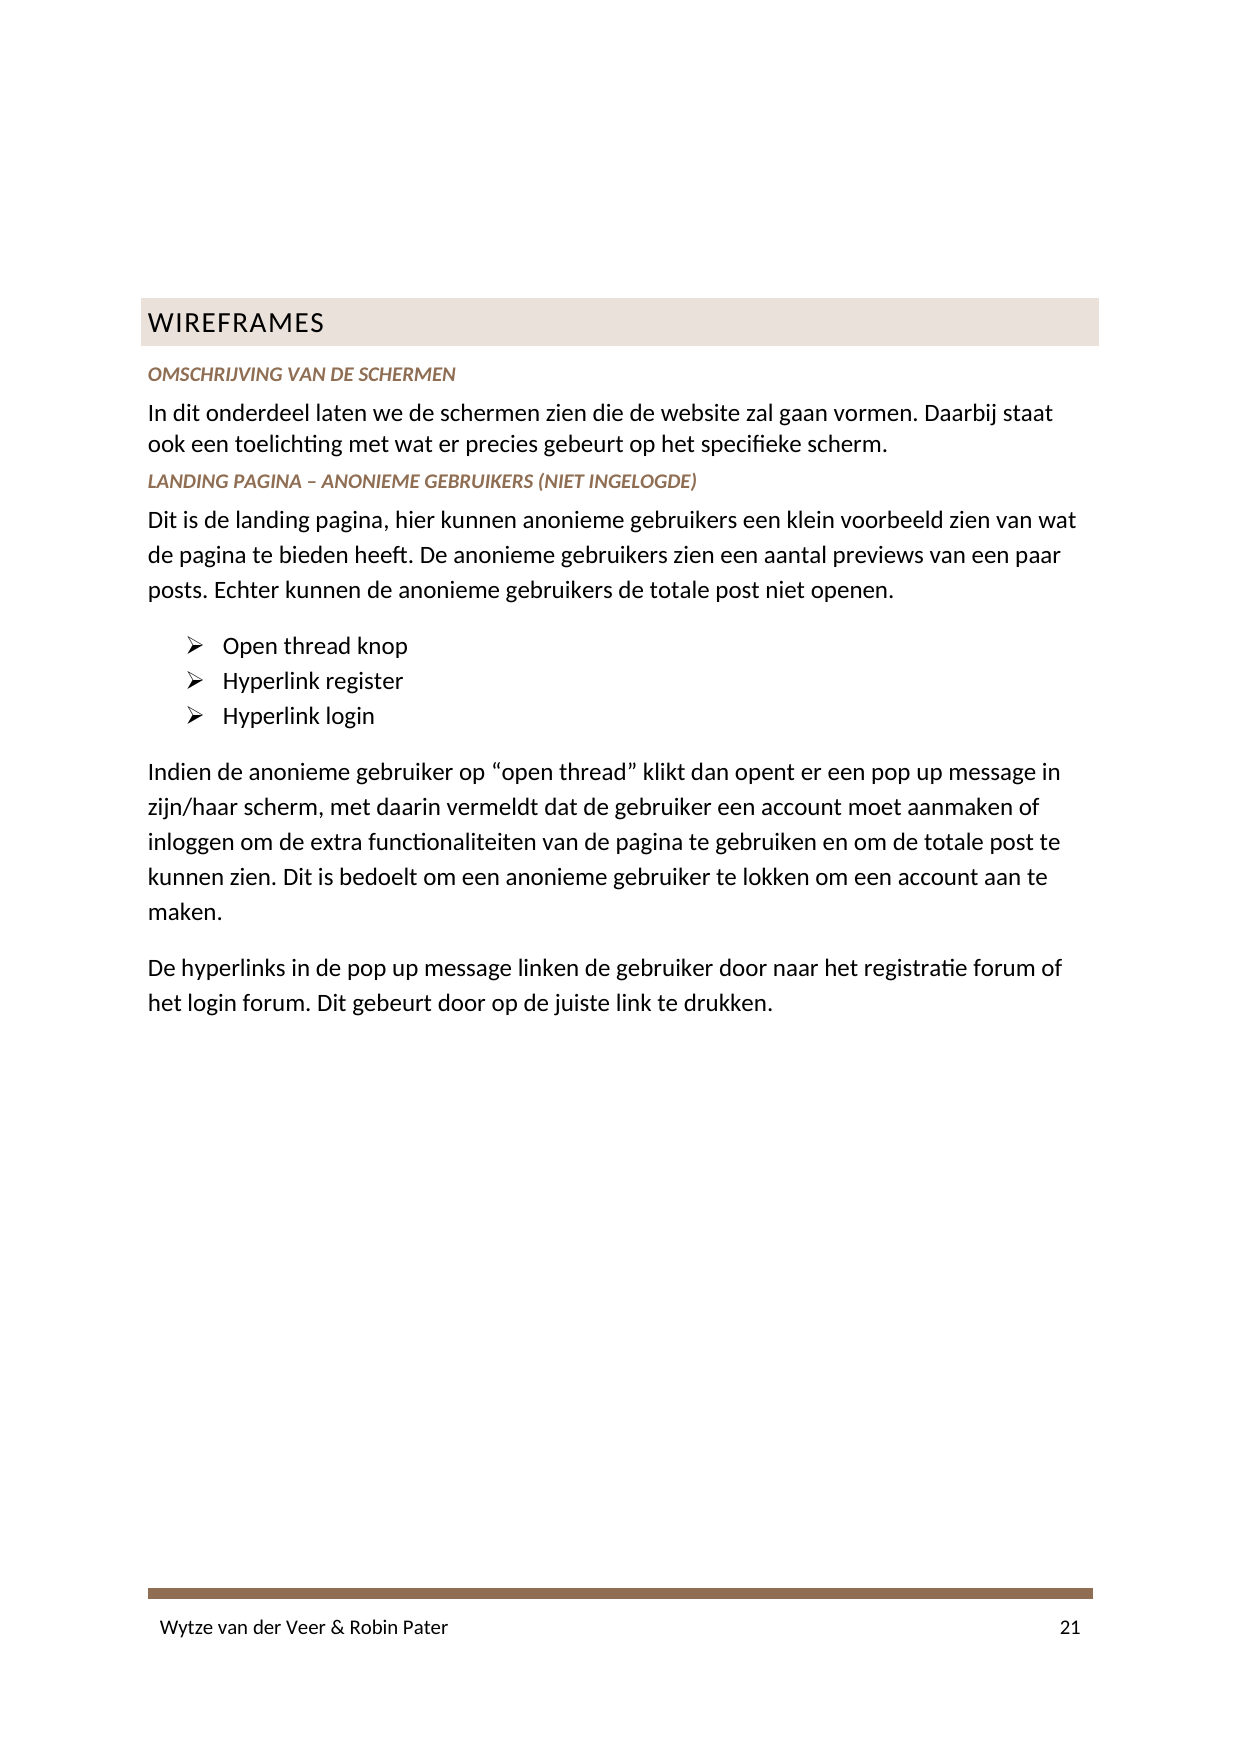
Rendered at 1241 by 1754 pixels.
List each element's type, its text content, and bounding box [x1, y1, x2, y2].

list Hyperlink login [185, 700, 1093, 731]
text Landing pagina – anonieme gebruikers (niet ingelogde) [148, 469, 1093, 494]
text Dit is de landing pagina, hier kunnen anonieme gebruikers een klein voorbeeld zien van wat de pagina te bieden heeft. De anonieme gebruikers zien een aantal previews van een paar posts. Echter kunnen de anonieme gebruikers de totale post niet openen. [148, 504, 1093, 605]
list Open thread knop [185, 630, 1093, 661]
text Omschrijving van de schermen [148, 361, 1093, 387]
text In dit onderdeel laten we de schermen zien die de website zal gaan vormen. Daarbij staat ook een toelichting met wat er precies gebeurt op het specifieke scherm. [148, 397, 1093, 458]
text De hyperlinks in de pop up message linken de gebruiker door naar het registratie forum of het login forum. Dit gebeurt door op de juiste link te drukken. [148, 952, 1093, 1018]
text Indien de anonieme gebruiker op “open thread” klikt dan opent er een pop up message in zijn/haar scherm, met daarin vermeldt dat de gebruiker een account moet aanmaken of inloggen om de extra functionaliteiten van de pagina te gebruiken en om de totale post te kunnen zien. Dit is bedoelt om een anonieme gebruiker te lokken om een account aan te maken. [148, 756, 1093, 927]
subtitle WireFrames [148, 304, 1093, 339]
list Hyperlink register [185, 665, 1093, 696]
